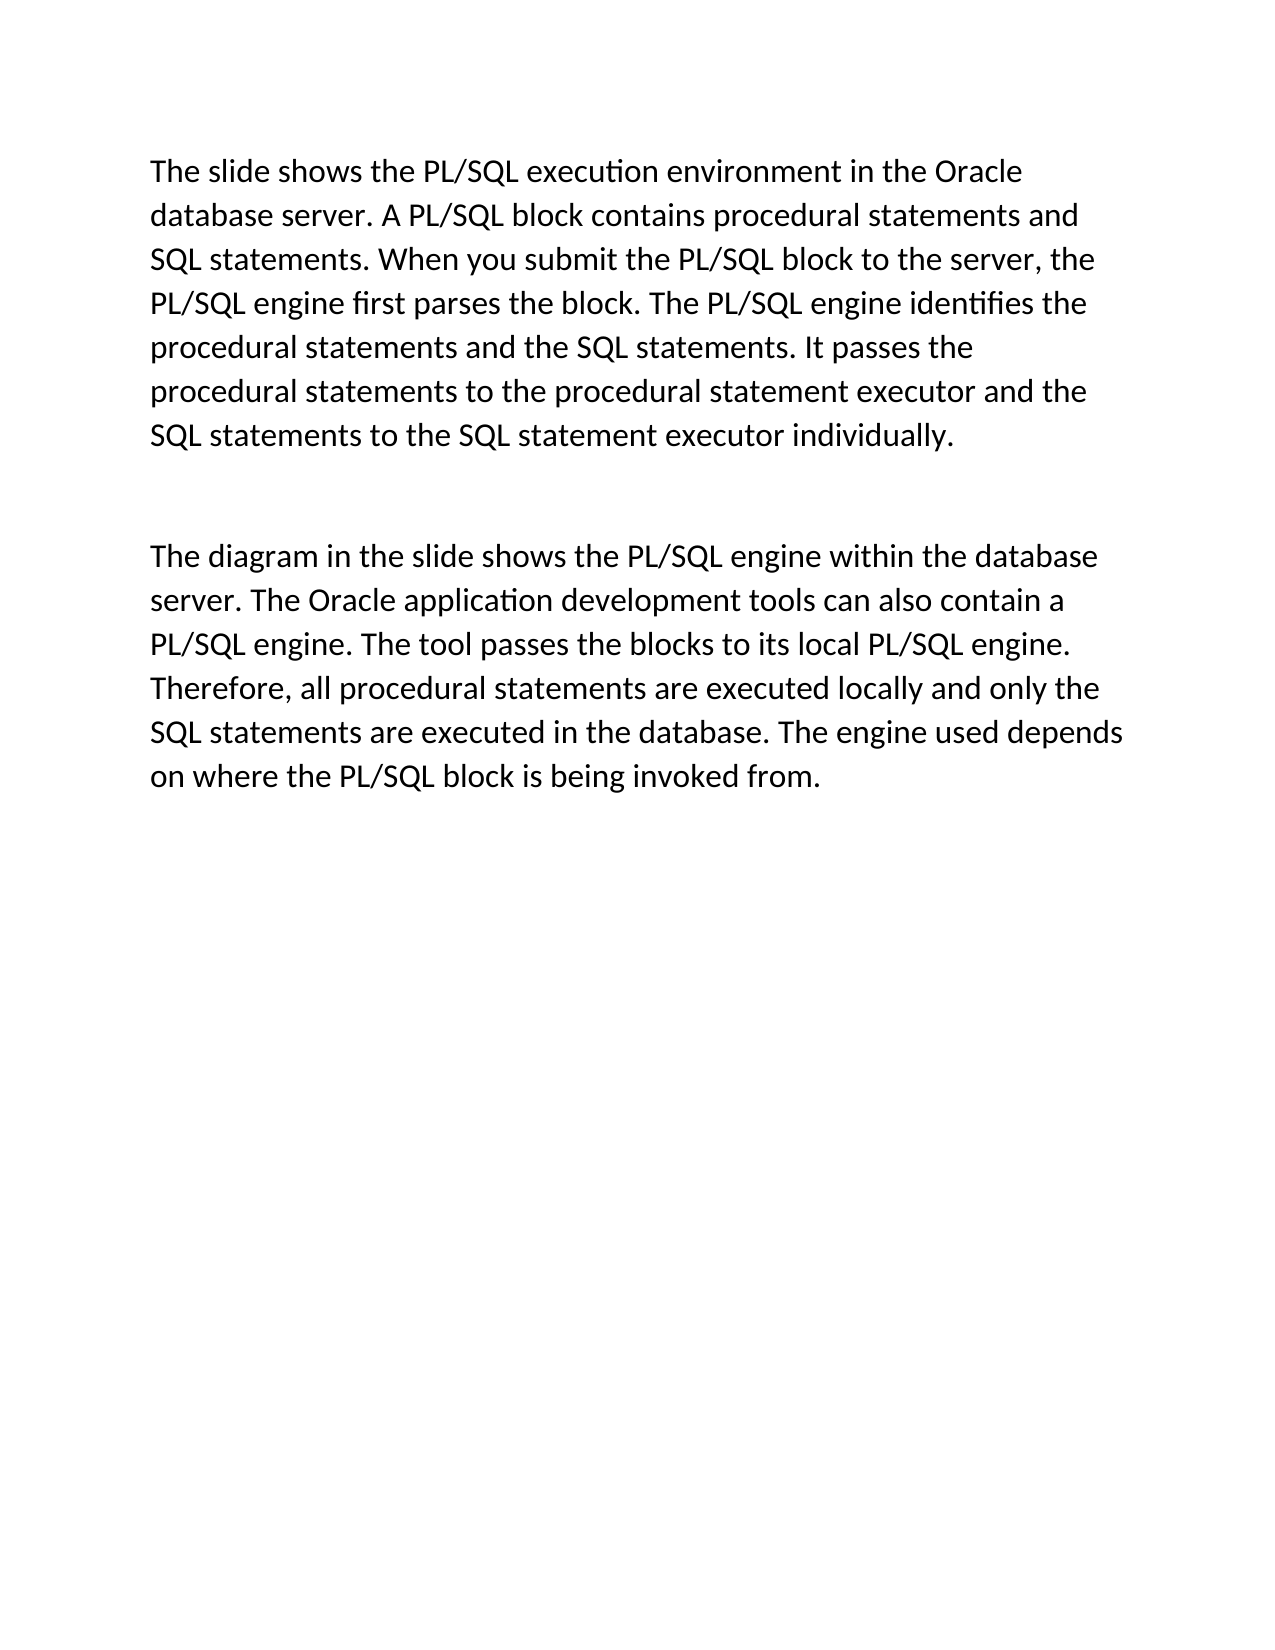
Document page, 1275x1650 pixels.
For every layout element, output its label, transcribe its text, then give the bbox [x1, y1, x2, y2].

text The slide shows the PL/SQL execution environment in the Oracle database server. A PL/SQL block contains procedural statements and SQL statements. When you submit the PL/SQL block to the server, the PL/SQL engine first parses the block. The PL/SQL engine identifies the procedural statements and the SQL statements. It passes the procedural statements to the procedural statement executor and the SQL statements to the SQL statement executor individually. [150, 150, 1125, 454]
text The diagram in the slide shows the PL/SQL engine within the database server. The Oracle application development tools can also contain a PL/SQL engine. The tool passes the blocks to its local PL/SQL engine. Therefore, all procedural statements are executed locally and only the SQL statements are executed in the database. The engine used depends on where the PL/SQL block is being invoked from. [150, 535, 1125, 796]
